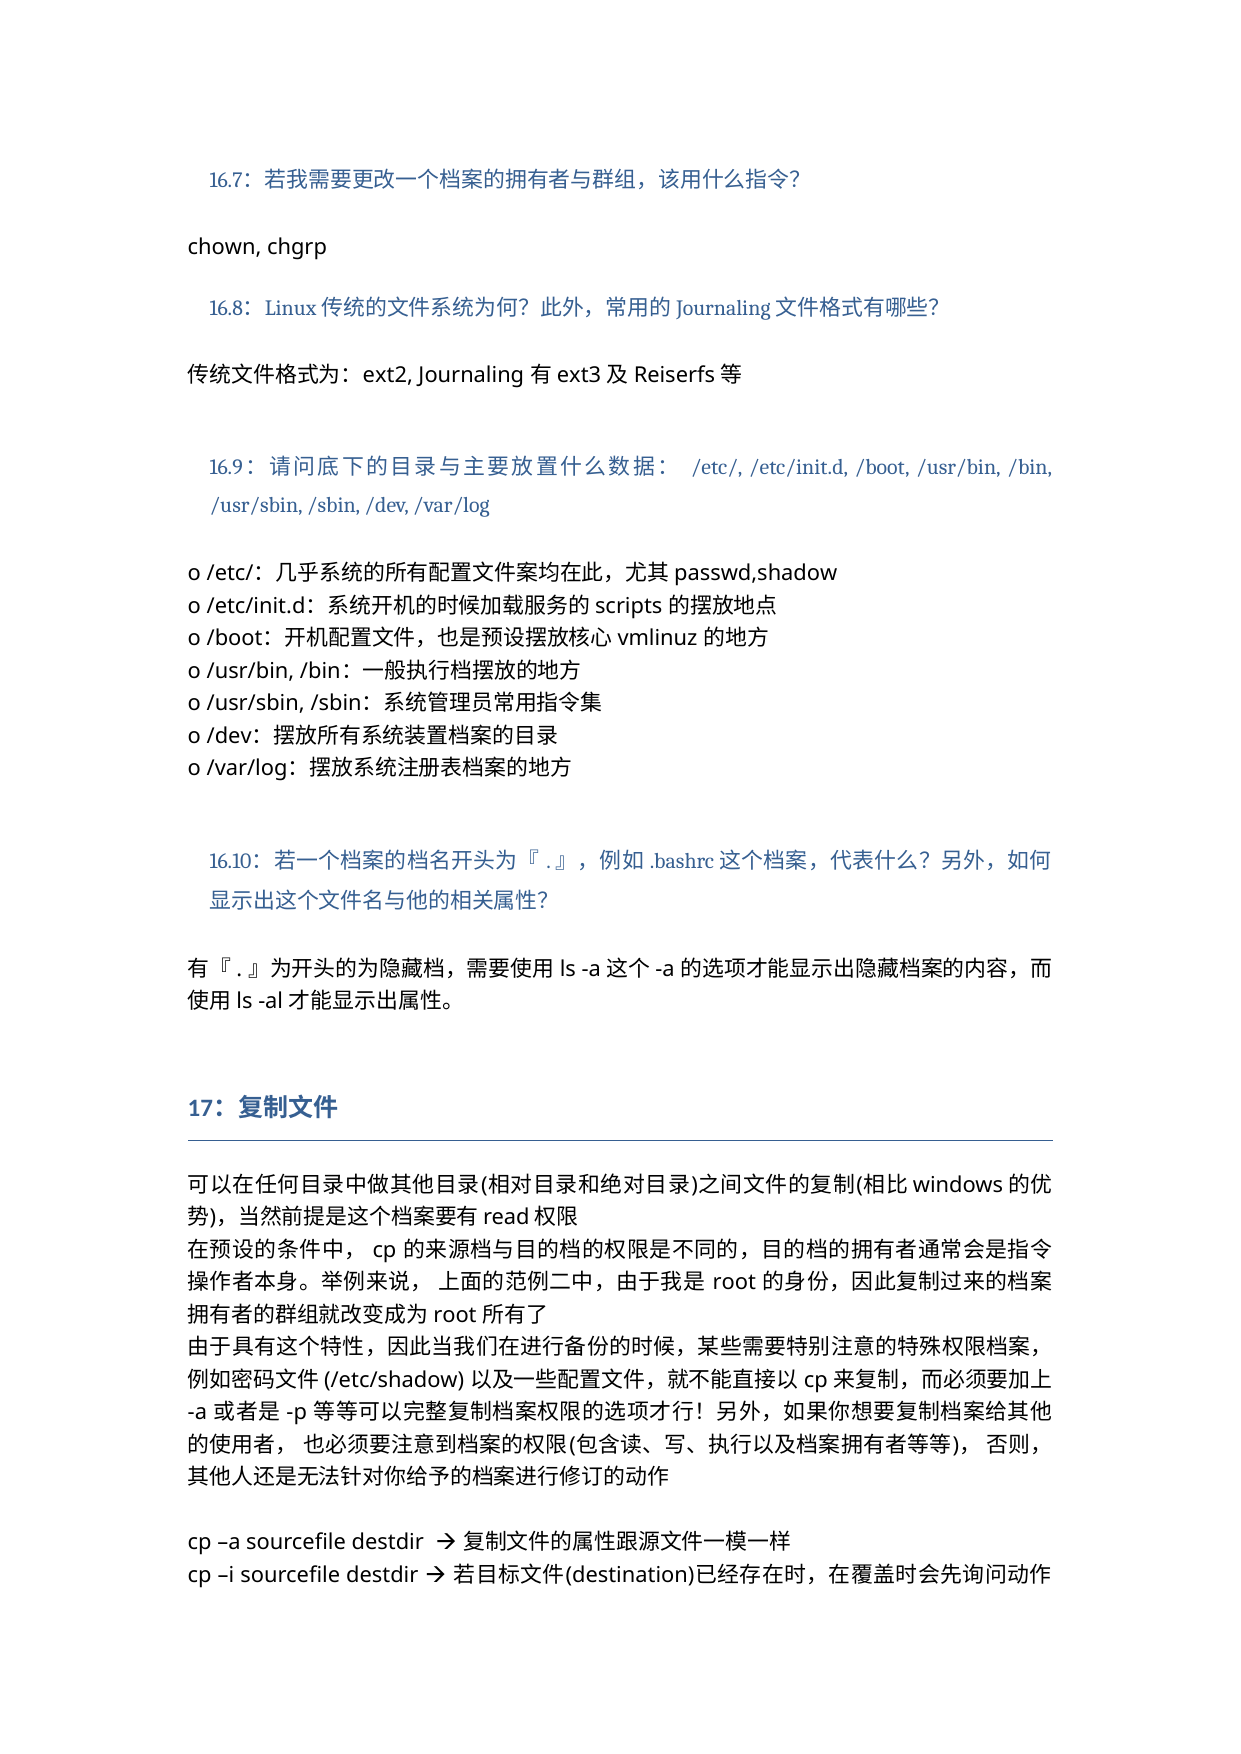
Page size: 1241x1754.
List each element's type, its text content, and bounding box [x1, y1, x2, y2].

text o /etc/：几乎系统的所有配置文件案均在此，尤其 passwd,shadow [187, 555, 1053, 588]
text o /usr/sbin, /sbin：系统管理员常用指令集 [187, 685, 1053, 718]
subtitle 16.8：Linux 传统的文件系统为何？此外，常用的 Journaling 文件格式有哪些？ [209, 289, 1053, 322]
subtitle 16.7：若我需要更改一个档案的拥有者与群组，该用什么指令？ [209, 162, 1053, 194]
subtitle 16.9：请问底下的目录与主要放置什么数据： /etc/, /etc/init.d, /boot, /usr/bin, /bin, /usr/sbin, /sbin, /dev, /var/log [209, 449, 1053, 522]
text o /var/log：摆放系统注册表档案的地方 [187, 750, 1053, 783]
text o /boot：开机配置文件，也是预设摆放核心 vmlinuz 的地方 [187, 620, 1053, 653]
subtitle 16.10：若一个档案的档名开头为『 . 』，例如 .bashrc 这个档案，代表什么？另外，如何显示出这个文件名与他的相关属性？ [209, 842, 1053, 915]
text o /dev：摆放所有系统装置档案的目录 [187, 718, 1053, 750]
text o /usr/bin, /bin：一般执行档摆放的地方 [187, 653, 1053, 685]
text 在预设的条件中， cp 的来源档与目的档的权限是不同的，目的档的拥有者通常会是指令操作者本身。举例来说， 上面的范例二中，由于我是 root 的身份，因此复制过来的档案拥有者的群组就改变成为 root 所有了 [187, 1231, 1053, 1329]
text 由于具有这个特性，因此当我们在进行备份的时候，某些需要特别注意的特殊权限档案， 例如密码文件 (/etc/shadow) 以及一些配置文件，就不能直接以 cp 来复制，而必须要加上 -a 或者是 -p 等等可以完整复制档案权限的选项才行！另外，如果你想要复制档案给其他的使用者， 也必须要注意到档案的权限(包含读、写、执行以及档案拥有者等等)， 否则，其他人还是无法针对你给予的档案进行修订的动作 [187, 1329, 1053, 1491]
subtitle 17：复制文件 [187, 1073, 1053, 1141]
text 有『 . 』为开头的为隐藏档，需要使用 ls -a 这个 -a 的选项才能显示出隐藏档案的内容，而使用 ls -al 才能显示出属性。 [187, 950, 1053, 1015]
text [187, 1556, 1053, 1589]
text o /etc/init.d：系统开机的时候加载服务的 scripts 的摆放地点 [187, 588, 1053, 620]
text cp –a sourcefile destdir 复制文件的属性跟源文件一模一样 [187, 1524, 1053, 1556]
text chown, chgrp [187, 229, 1053, 262]
text 传统文件格式为：ext2, Journaling 有 ext3 及 Reiserfs 等 [187, 357, 1053, 389]
text 可以在任何目录中做其他目录(相对目录和绝对目录)之间文件的复制(相比windows的优势)，当然前提是这个档案要有read权限 [187, 1166, 1053, 1231]
